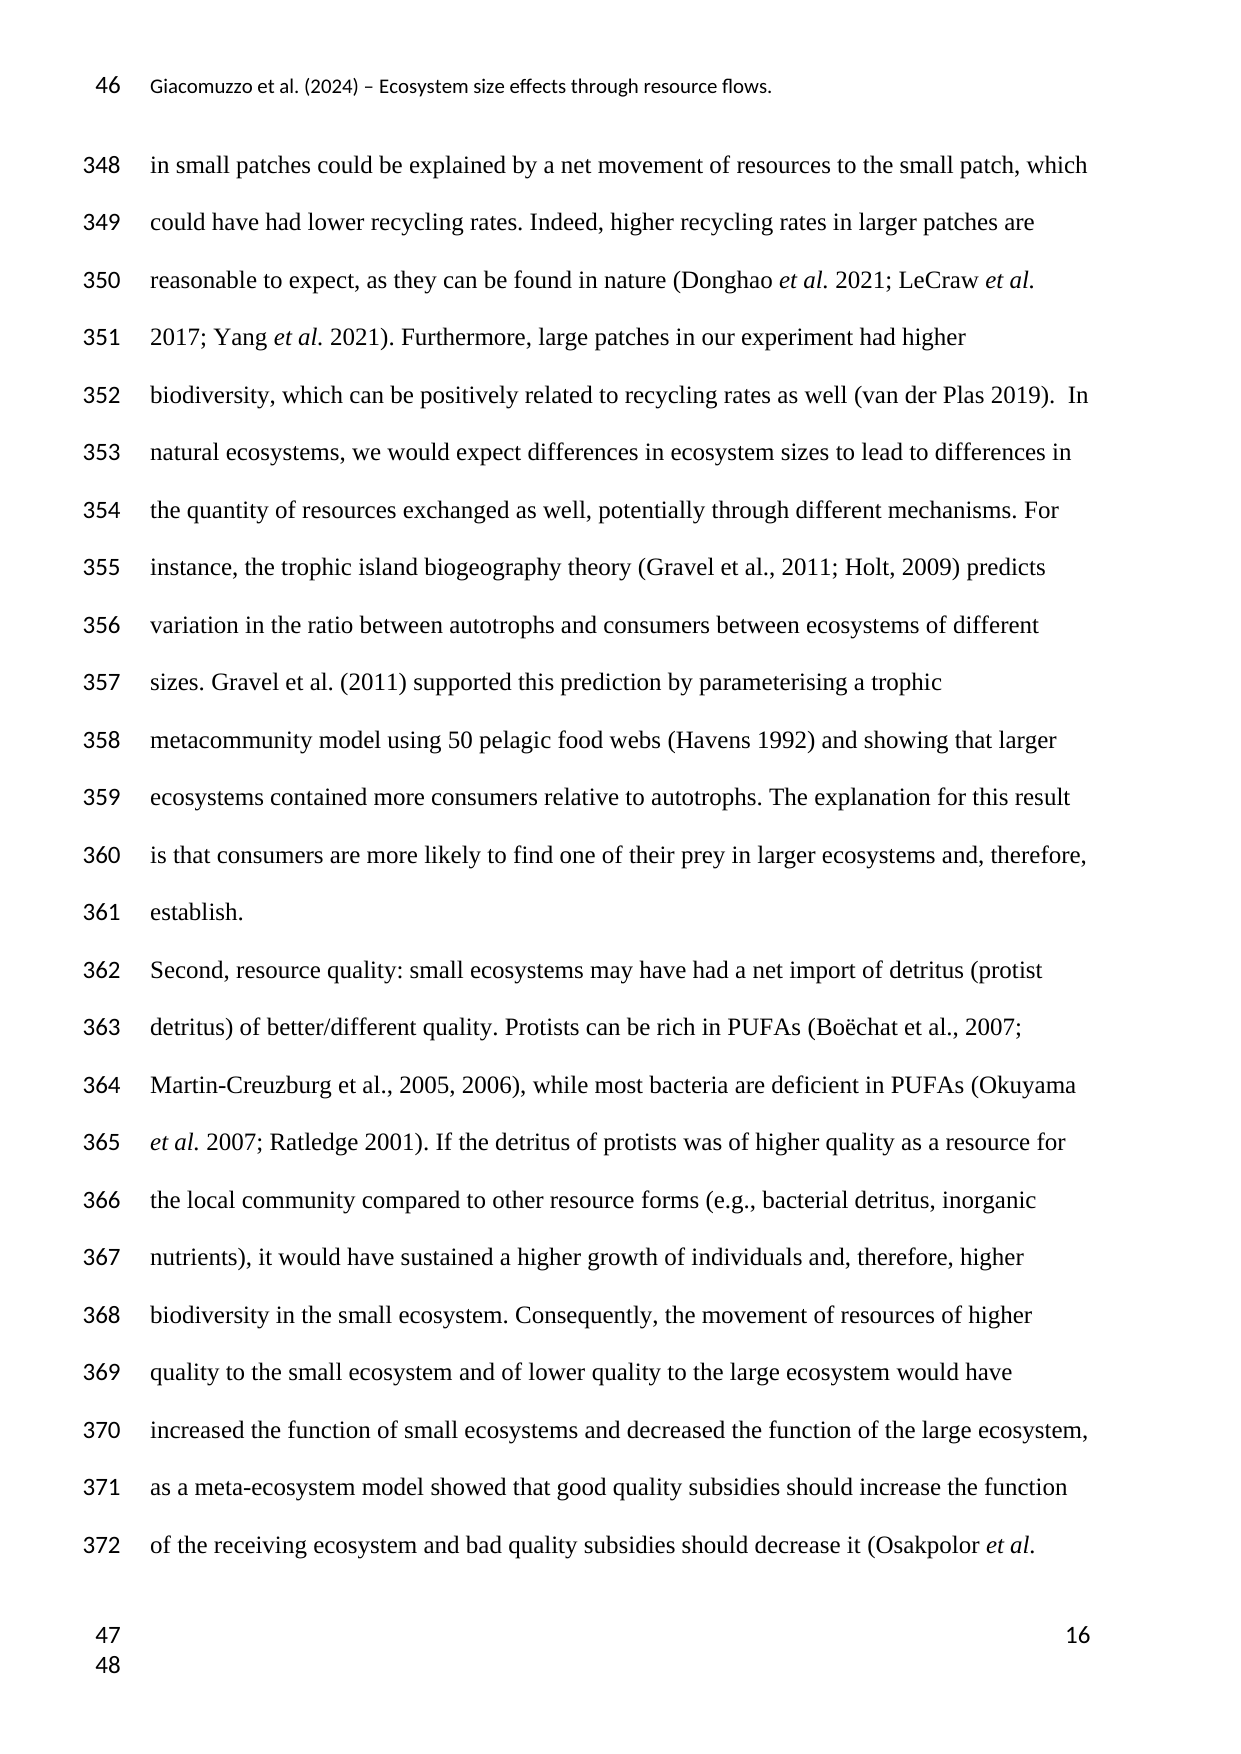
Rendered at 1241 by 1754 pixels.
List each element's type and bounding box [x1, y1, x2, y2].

text [150, 150, 1090, 926]
text [150, 955, 1090, 1559]
